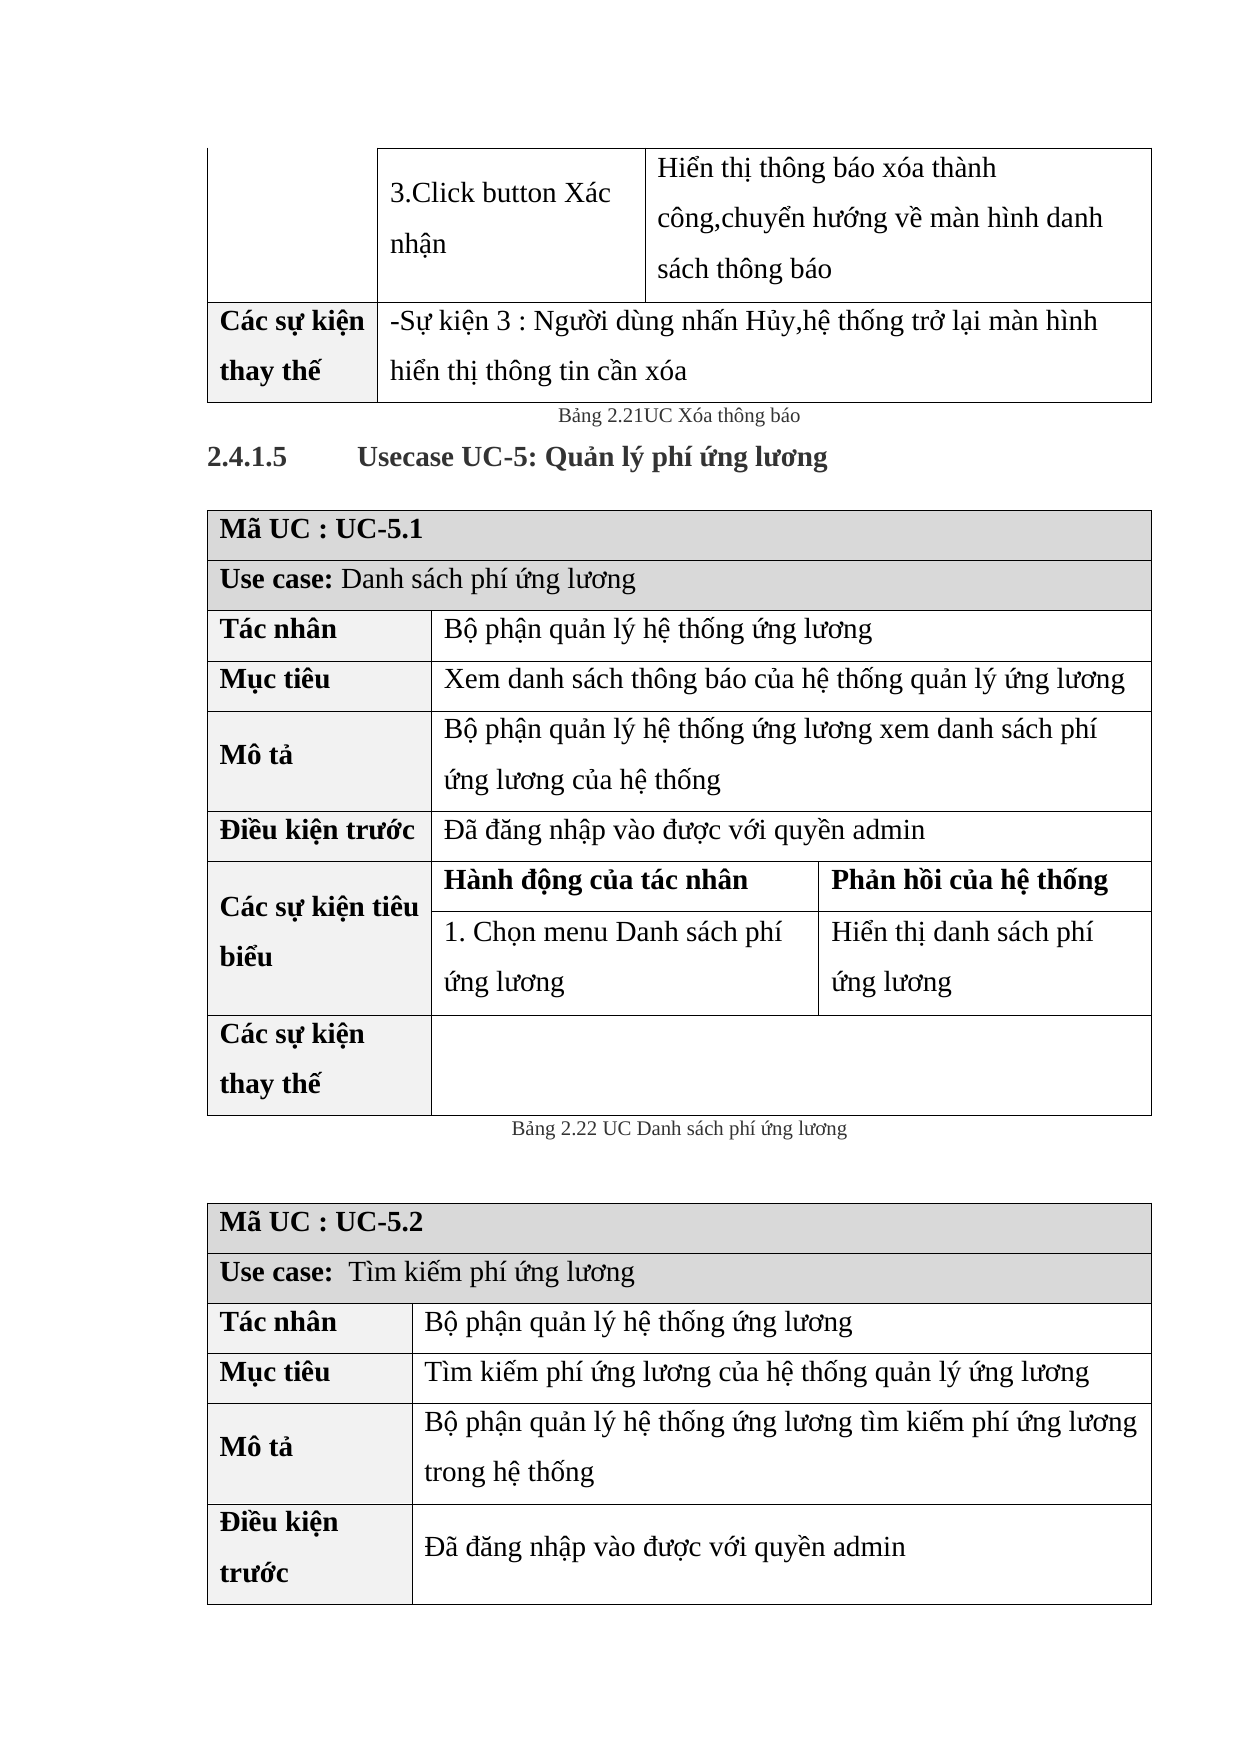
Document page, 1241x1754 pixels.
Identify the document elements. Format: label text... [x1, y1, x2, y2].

table_cell Điều kiện trước [208, 1505, 412, 1604]
table_cell Các sự kiện thay thế [208, 1016, 431, 1115]
table_cell Mục tiêu [208, 1354, 412, 1403]
table_cell Bộ phận quản lý hệ thống ứng lương [413, 1304, 1151, 1353]
table_cell Hiển thị thông báo xóa thành công,chuyển hướng về màn hình danh sách thông báo [646, 149, 1151, 302]
table_cell 3.Click button Xác nhận [378, 149, 645, 302]
table_header Mã UC : UC-5.1 [208, 511, 1151, 560]
table_cell Xem danh sách thông báo của hệ thống quản lý ứng lương [432, 662, 1151, 711]
table_cell 1. Chọn menu Danh sách phí ứng lương [432, 912, 818, 1015]
table_cell Điều kiện trước [208, 812, 431, 861]
table_cell Tác nhân [208, 1304, 412, 1353]
table_cell Bộ phận quản lý hệ thống ứng lương [432, 611, 1151, 661]
table_cell Hành động của tác nhân [432, 862, 818, 911]
table_cell Use case: Danh sách phí ứng lương [208, 561, 1151, 610]
table_cell [432, 1016, 1151, 1115]
table_cell Đã đăng nhập vào được với quyền admin [413, 1505, 1151, 1604]
table_cell Bộ phận quản lý hệ thống ứng lương xem danh sách phí ứng lương của hệ thống [432, 712, 1151, 811]
table_cell Các sự kiện thay thế [208, 303, 377, 402]
table_cell Các sự kiện tiêu biểu [208, 862, 431, 1015]
table_cell Mô tả [208, 1404, 412, 1503]
table_cell Mô tả [208, 712, 431, 811]
table_cell Use case: Tìm kiếm phí ứng lương [208, 1254, 1151, 1303]
table_cell Hiển thị danh sách phí ứng lương [819, 912, 1151, 1015]
table_cell Bộ phận quản lý hệ thống ứng lương tìm kiếm phí ứng lương trong hệ thống [413, 1404, 1151, 1503]
table_header Mã UC : UC-5.2 [208, 1204, 1151, 1253]
table_cell Phản hồi của hệ thống [819, 862, 1151, 911]
table_cell -Sự kiện 3 : Người dùng nhấn Hủy,hệ thống trở lại màn hình hiển thị thông tin cần xóa [378, 303, 1151, 402]
table_cell Tác nhân [208, 611, 431, 661]
subtitle Usecase UC-5: Quản lý phí ứng lương [207, 439, 1152, 473]
table_cell Tìm kiếm phí ứng lương của hệ thống quản lý ứng lương [413, 1354, 1151, 1403]
table_cell Đã đăng nhập vào được với quyền admin [432, 812, 1151, 861]
table_cell Mục tiêu [208, 662, 431, 711]
